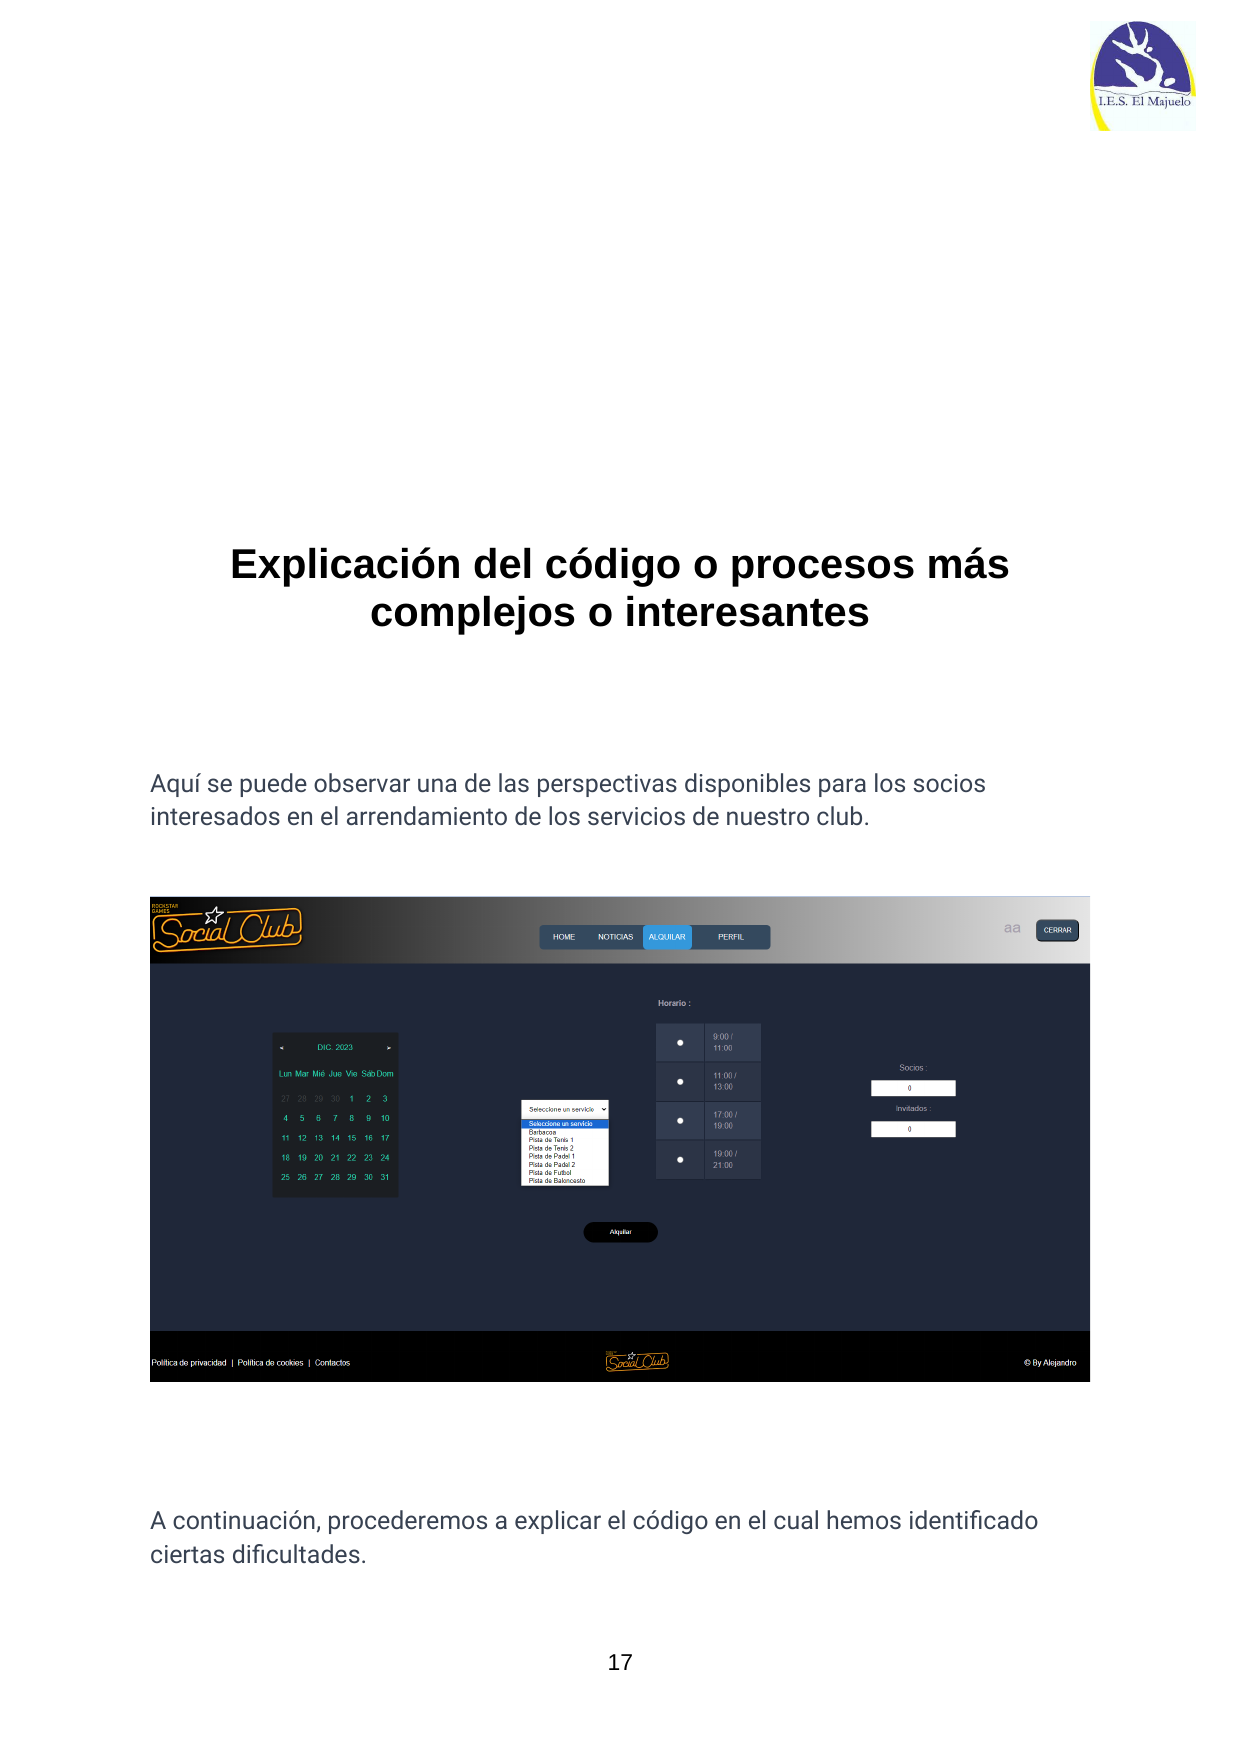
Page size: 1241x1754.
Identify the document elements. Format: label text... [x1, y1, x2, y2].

text A continuación, procederemos a explicar el código en el cual hemos identificado ciertas dificultades. [150, 1507, 1090, 1569]
picture [1090, 21, 1196, 131]
picture [150, 896, 1091, 1382]
subtitle Explicación del código o procesos más complejos o interesantes [150, 539, 1090, 635]
text Aquí se puede observar una de las perspectivas disponibles para los socios interesados en el arrendamiento de los servicios de nuestro club. [150, 769, 1090, 832]
